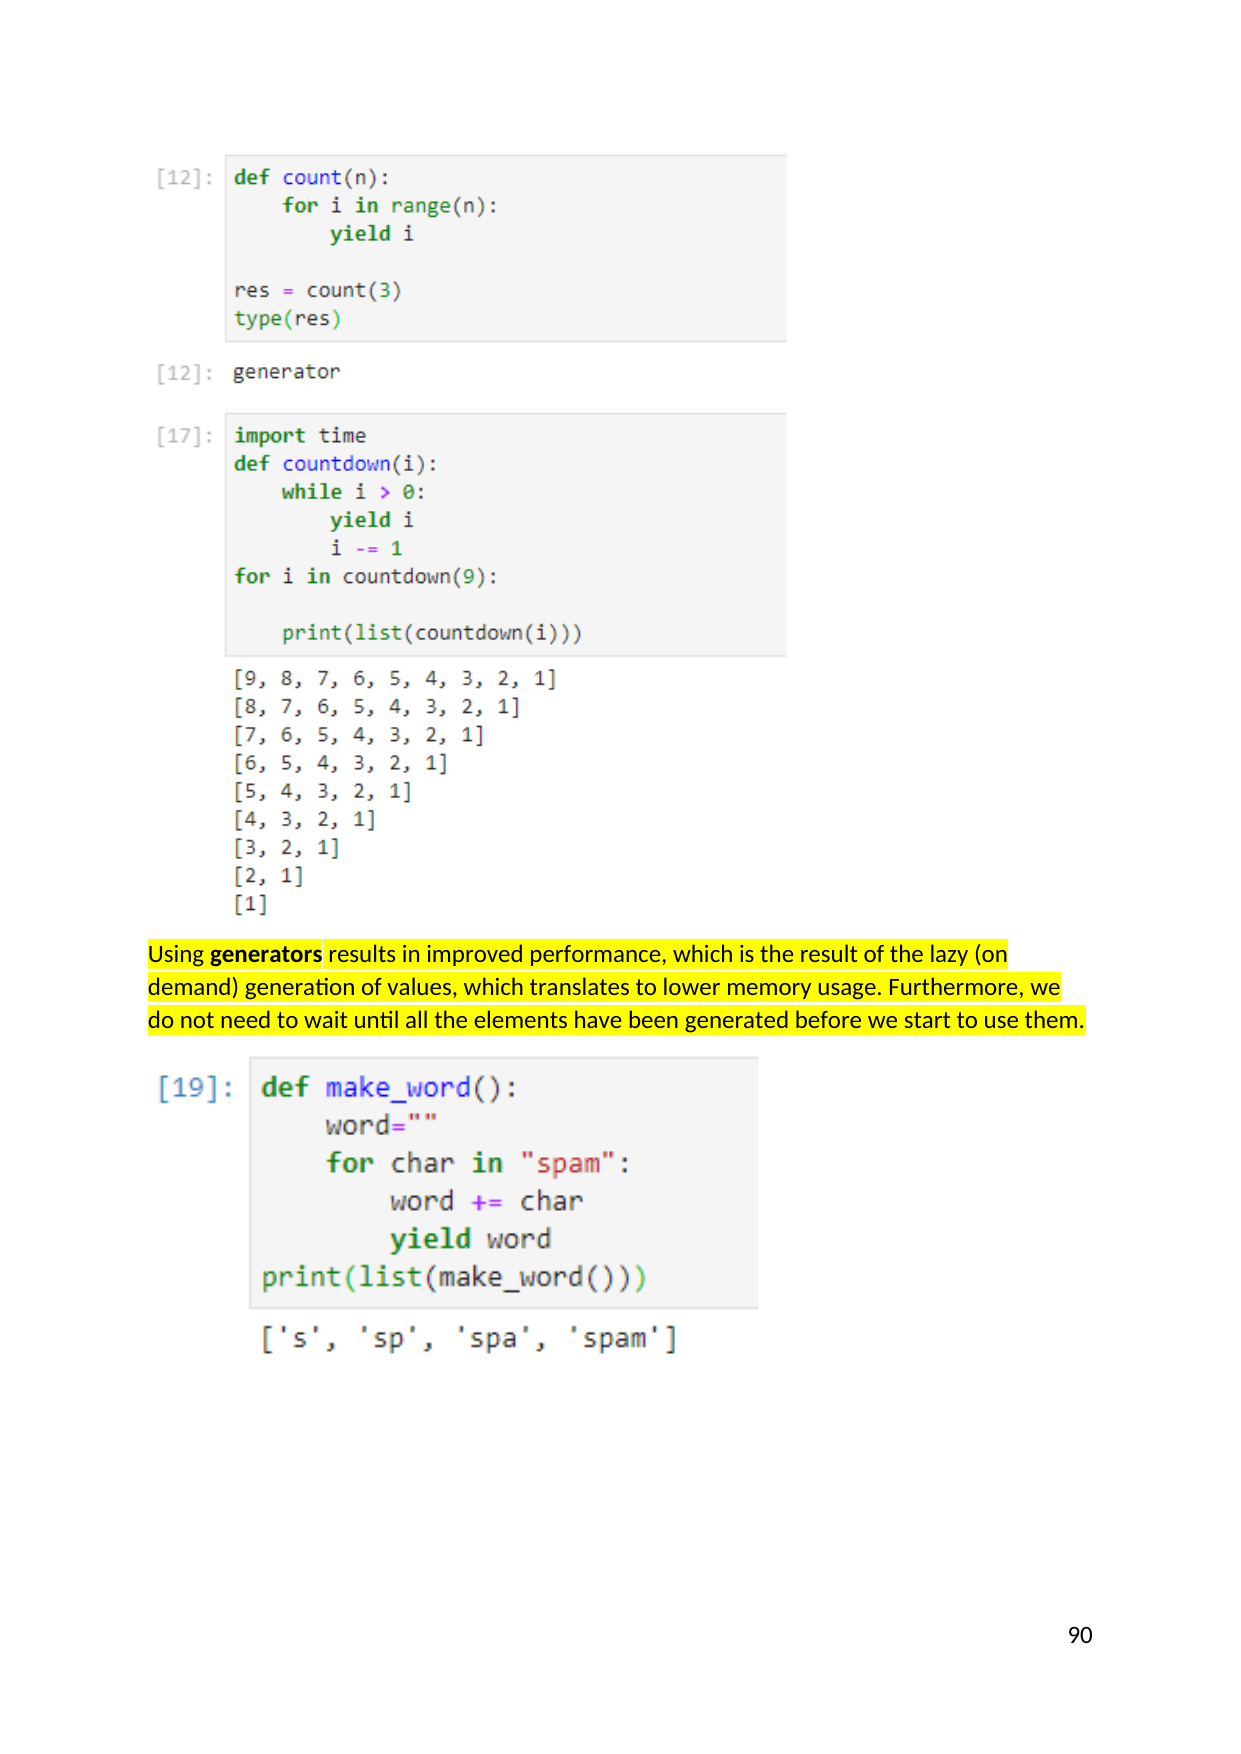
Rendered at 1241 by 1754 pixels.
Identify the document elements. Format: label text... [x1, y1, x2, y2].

picture [147, 147, 787, 920]
picture [147, 1054, 759, 1375]
text Using generators results in improved performance, which is the result of the lazy (on demand) generation of values, which translates to lower memory usage. Furthermore, we do not need to wait until all the elements have been generated before we start to use them. [148, 939, 1092, 1035]
